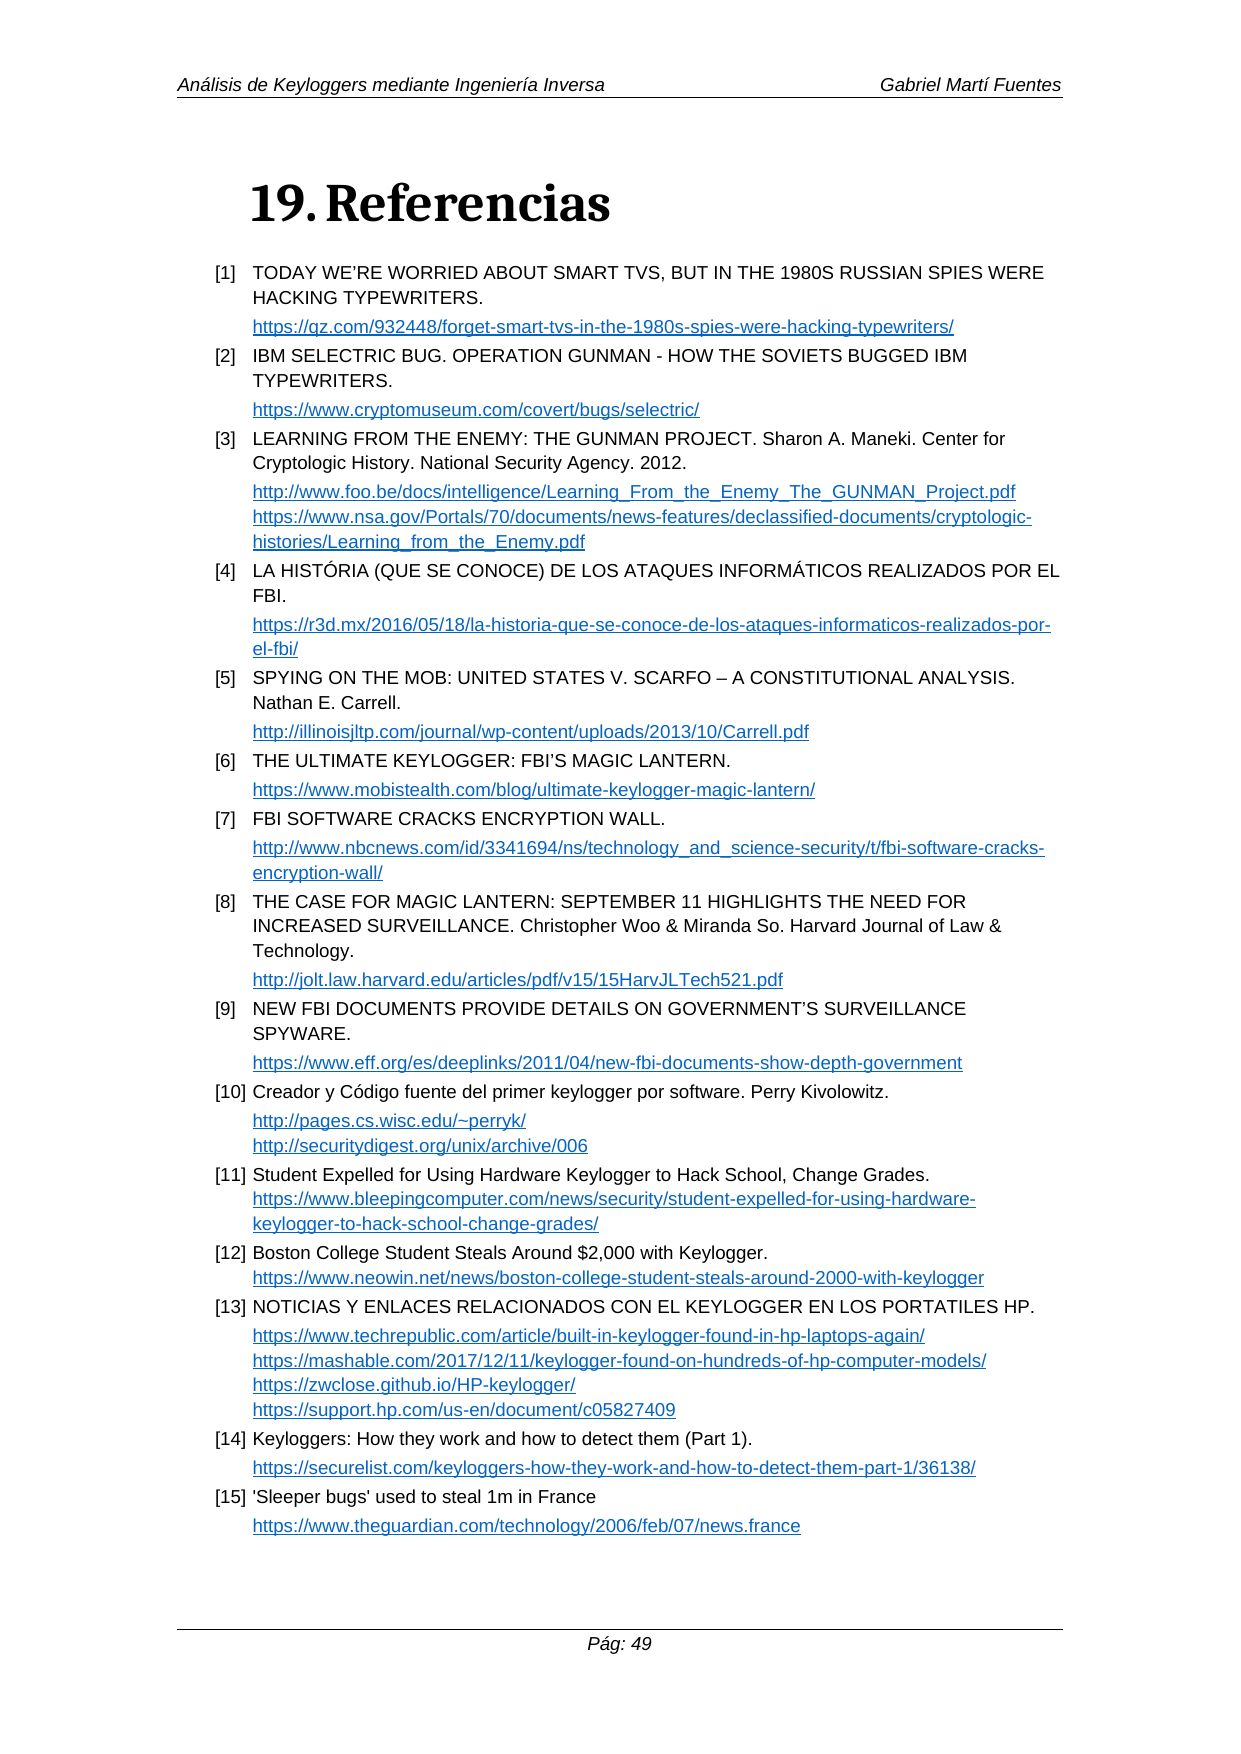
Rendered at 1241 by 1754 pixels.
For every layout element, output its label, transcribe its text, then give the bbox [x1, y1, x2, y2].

list https://qz.com/932448/forget-smart-tvs-in-the-1980s-spies-were-hacking-typewriters/ [252, 316, 1063, 337]
list https://www.cryptomuseum.com/covert/bugs/selectric/ [252, 398, 1063, 420]
list https://securelist.com/keyloggers-how-they-work-and-how-to-detect-them-part-1/36138/ [252, 1457, 1063, 1478]
list NOTICIAS Y ENLACES RELACIONADOS CON EL KEYLOGGER EN LOS PORTATILES HP. [215, 1296, 1063, 1317]
list NEW FBI DOCUMENTS PROVIDE DETAILS ON GOVERNMENT’S SURVEILLANCE SPYWARE. [215, 998, 1063, 1044]
list TODAY WE’RE WORRIED ABOUT SMART TVS, BUT IN THE 1980S RUSSIAN SPIES WERE HACKING TYPEWRITERS. [215, 262, 1063, 308]
list FBI SOFTWARE CRACKS ENCRYPTION WALL. [215, 808, 1063, 829]
list https://www.theguardian.com/technology/2006/feb/07/news.france [252, 1515, 1063, 1536]
list https://r3d.mx/2016/05/18/la-historia-que-se-conoce-de-los-ataques-informaticos-realizados-por-el-fbi/ [252, 613, 1063, 660]
list LEARNING FROM THE ENEMY: THE GUNMAN PROJECT. Sharon A. Maneki. Center for Cryptologic History. National Security Agency. 2012. [215, 427, 1063, 474]
list Keyloggers: How they work and how to detect them (Part 1). [215, 1428, 1063, 1449]
list THE ULTIMATE KEYLOGGER: FBI’S MAGIC LANTERN. [215, 750, 1063, 771]
list Student Expelled for Using Hardware Keylogger to Hack School, Change Grades. https://www.bleepingcomputer.com/news/security/student-expelled-for-using-hardware-keylogger-to-hack-school-change-grades/ [215, 1163, 1063, 1234]
list http://jolt.law.harvard.edu/articles/pdf/v15/15HarvJLTech521.pdf [252, 969, 1063, 991]
list https://www.eff.org/es/deeplinks/2011/04/new-fbi-documents-show-depth-government [252, 1052, 1063, 1073]
list LA HISTÓRIA (QUE SE CONOCE) DE LOS ATAQUES INFORMÁTICOS REALIZADOS POR EL FBI. [215, 559, 1063, 606]
list Boston College Student Steals Around $2,000 with Keylogger. https://www.neowin.net/news/boston-college-student-steals-around-2000-with-keylogger [215, 1242, 1063, 1288]
list http://www.nbcnews.com/id/3341694/ns/technology_and_science-security/t/fbi-software-cracks-encryption-wall/ [252, 837, 1063, 883]
list http://pages.cs.wisc.edu/~perryk/ http://securitydigest.org/unix/archive/006 [252, 1109, 1063, 1156]
list https://www.techrepublic.com/article/built-in-keylogger-found-in-hp-laptops-again/ https://mashable.com/2017/12/11/keylogger-found-on-hundreds-of-hp-computer-models/ https://zwclose.github.io/HP-keylogger/ https://support.hp.com/us-en/document/c05827409 [252, 1324, 1063, 1421]
list 'Sleeper bugs' used to steal 1m in France [215, 1486, 1063, 1507]
list https://www.mobistealth.com/blog/ultimate-keylogger-magic-lantern/ [252, 779, 1063, 800]
list THE CASE FOR MAGIC LANTERN: SEPTEMBER 11 HIGHLIGHTS THE NEED FOR INCREASED SURVEILLANCE. Christopher Woo & Miranda So. Harvard Journal of Law & Technology. [215, 890, 1063, 962]
list http://illinoisjltp.com/journal/wp-content/uploads/2013/10/Carrell.pdf [252, 721, 1063, 742]
subtitle Referencias [251, 173, 1063, 235]
list IBM SELECTRIC BUG. OPERATION GUNMAN - HOW THE SOVIETS BUGGED IBM TYPEWRITERS. [215, 344, 1063, 391]
list Creador y Código fuente del primer keylogger por software. Perry Kivolowitz. [215, 1081, 1063, 1102]
list http://www.foo.be/docs/intelligence/Learning_From_the_Enemy_The_GUNMAN_Project.pdf https://www.nsa.gov/Portals/70/documents/news-features/declassified-documents/cryptologic-histories/Learning_from_the_Enemy.pdf [252, 481, 1063, 552]
list SPYING ON THE MOB: UNITED STATES V. SCARFO – A CONSTITUTIONAL ANALYSIS. Nathan E. Carrell. [215, 667, 1063, 713]
